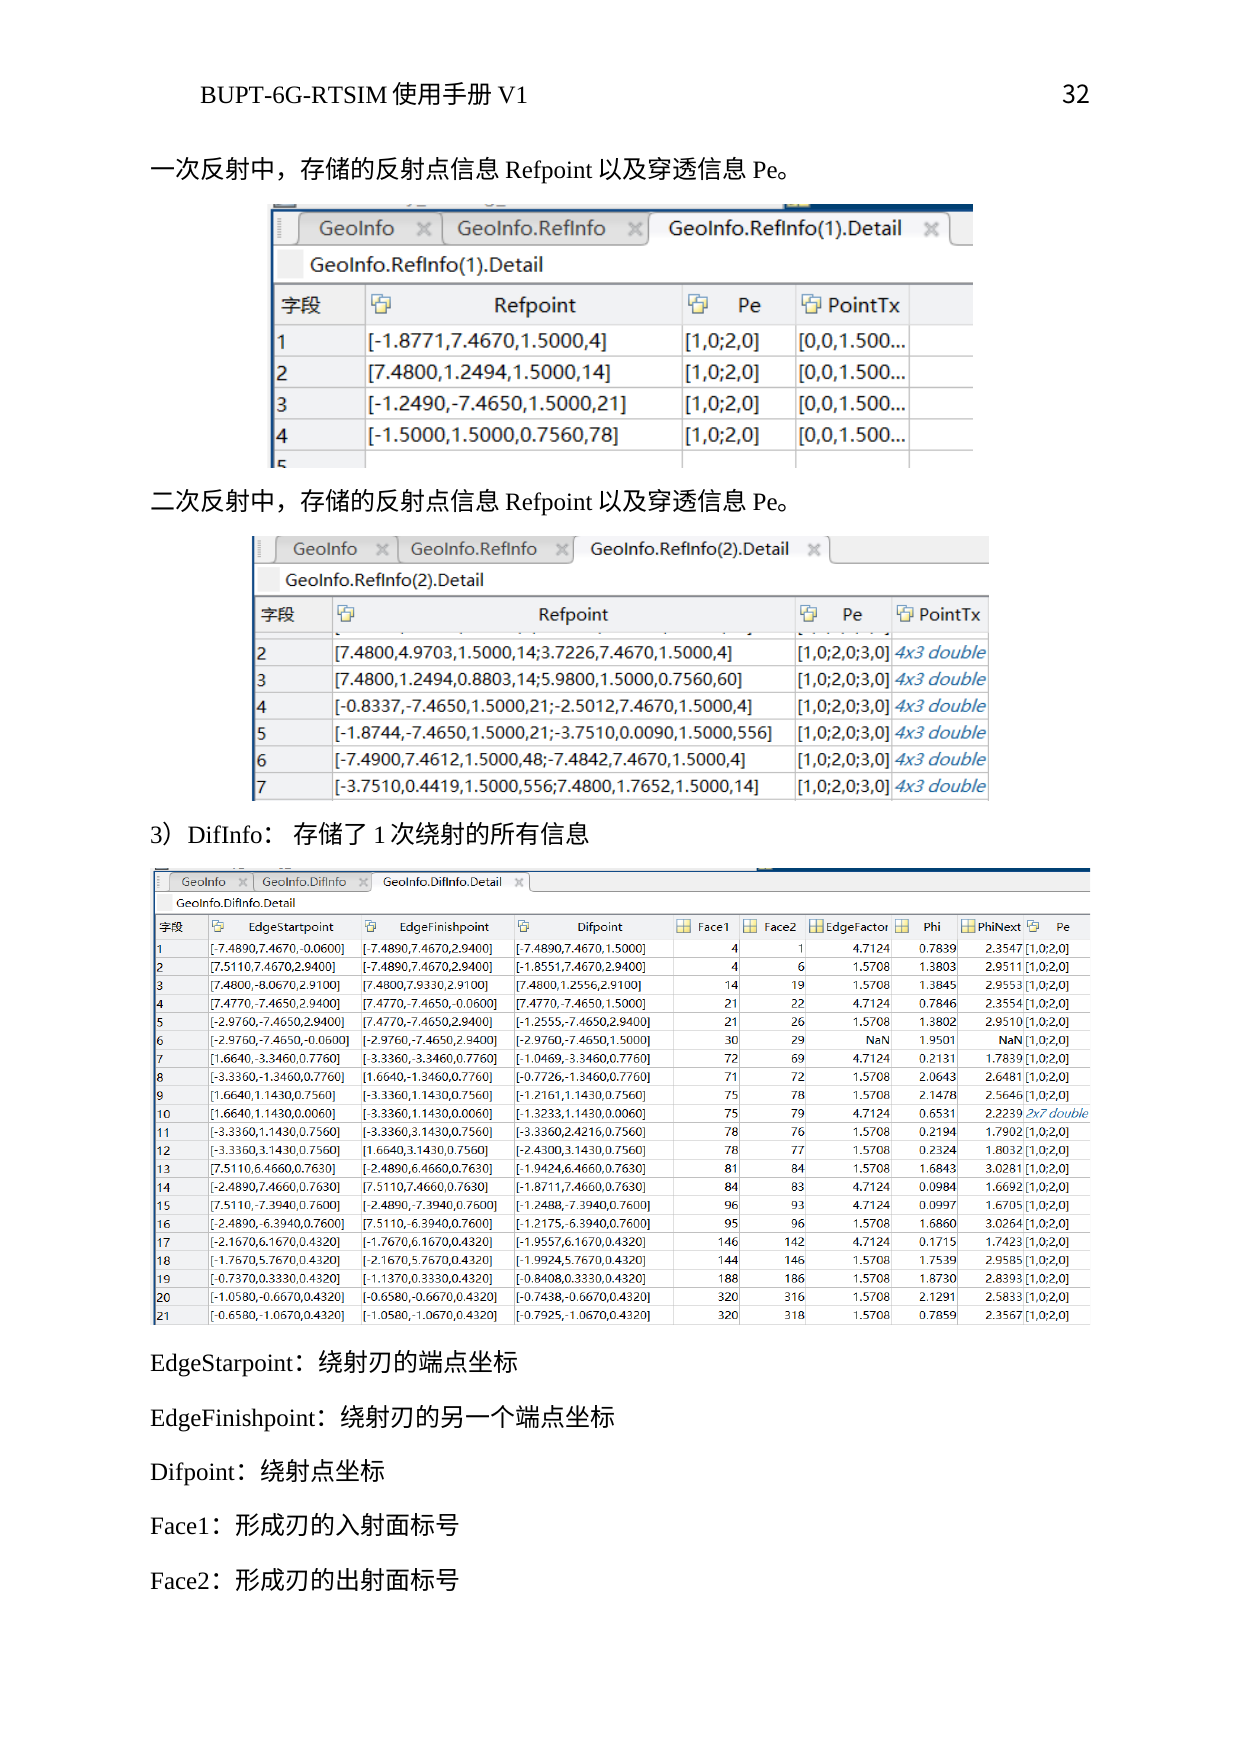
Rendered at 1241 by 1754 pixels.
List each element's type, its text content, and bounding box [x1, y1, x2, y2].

text 二次反射中，存储的反射点信息Refpoint以及穿透信息Pe。 [150, 482, 1090, 518]
text Difpoint：绕射点坐标 [150, 1451, 1090, 1488]
text 3）DifInfo： 存储了1次绕射的所有信息 [150, 814, 1090, 851]
text 一次反射中，存储的反射点信息Refpoint以及穿透信息Pe。 [150, 150, 1090, 186]
picture [251, 536, 989, 801]
text Face2：形成刃的出射面标号 [150, 1560, 1090, 1596]
text EdgeStarpoint：绕射刃的端点坐标 [150, 1325, 1090, 1379]
picture [150, 868, 1091, 1325]
text Face1：形成刃的入射面标号 [150, 1506, 1090, 1542]
text EdgeFinishpoint：绕射刃的另一个端点坐标 [150, 1397, 1090, 1433]
picture [267, 204, 973, 468]
